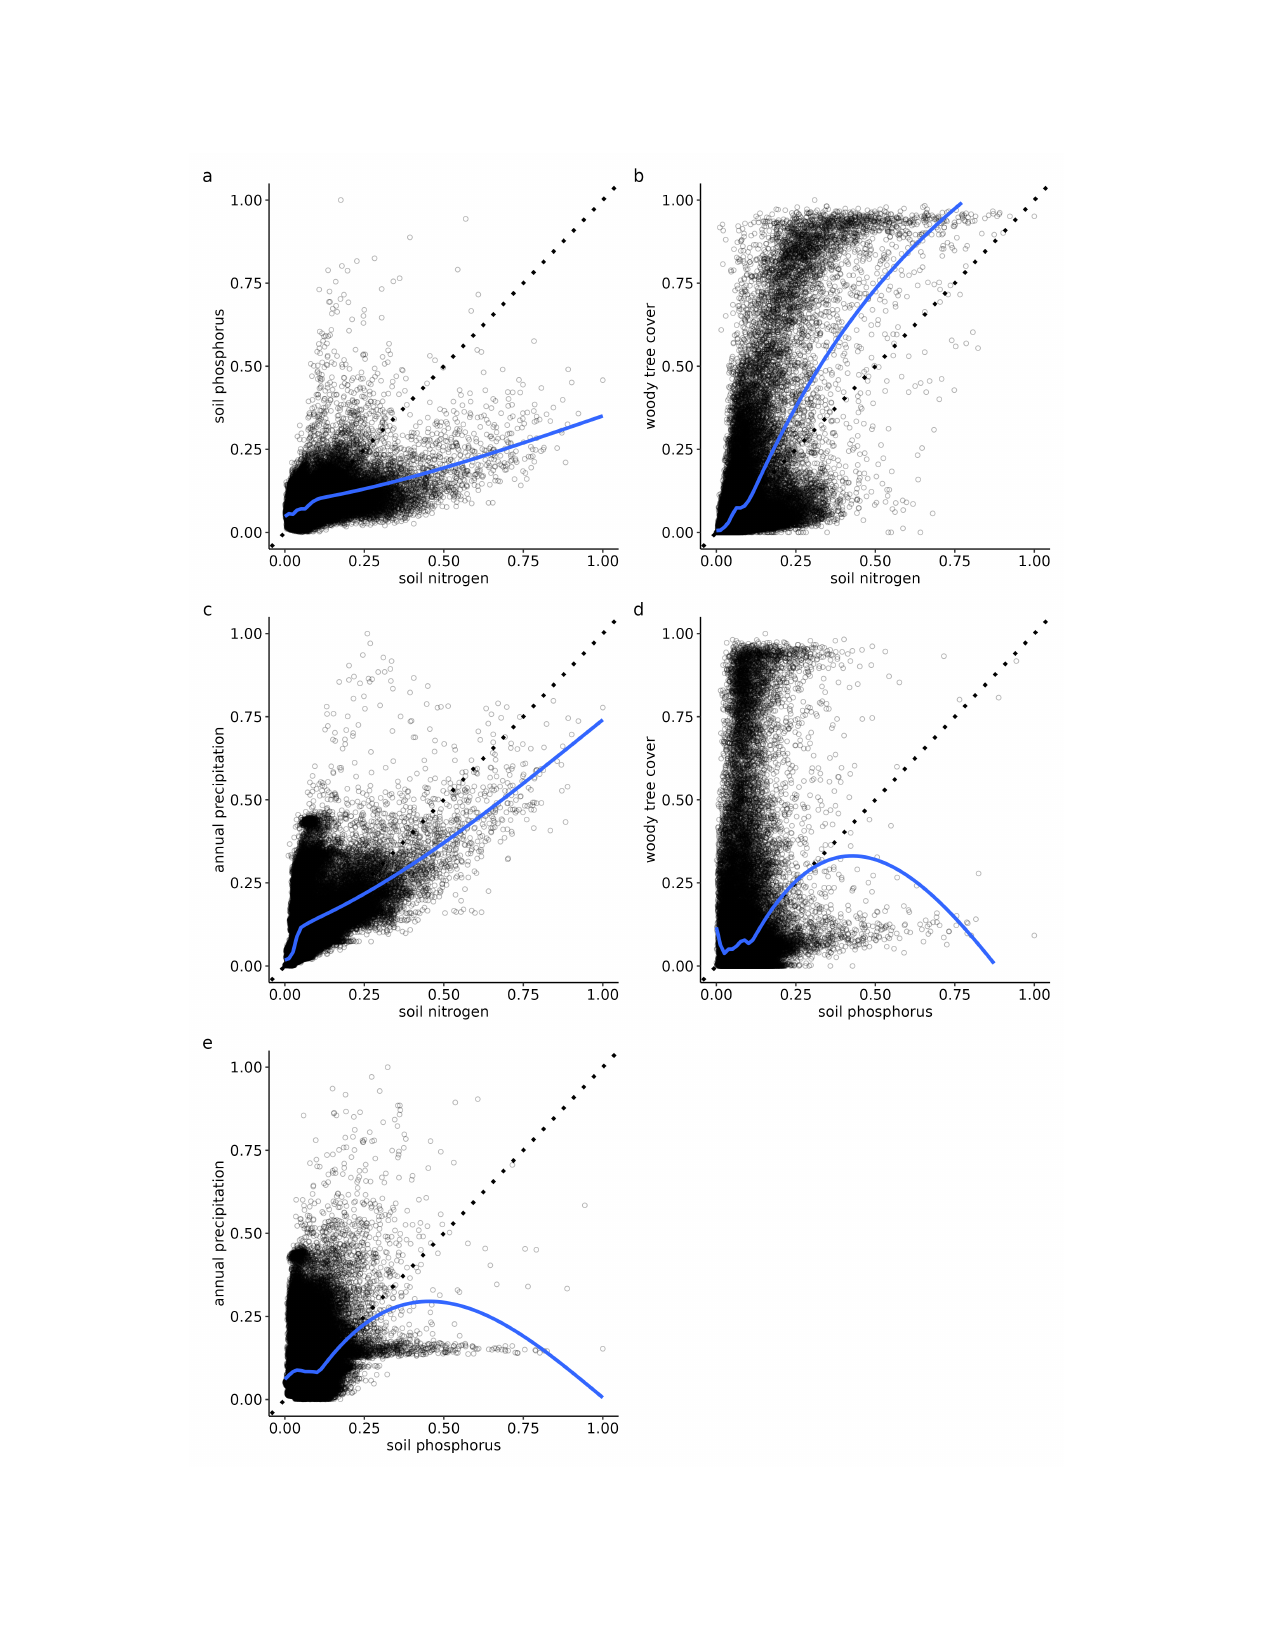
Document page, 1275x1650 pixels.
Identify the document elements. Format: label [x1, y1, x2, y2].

table_header [139, 150, 1114, 1470]
picture [188, 153, 1064, 1467]
